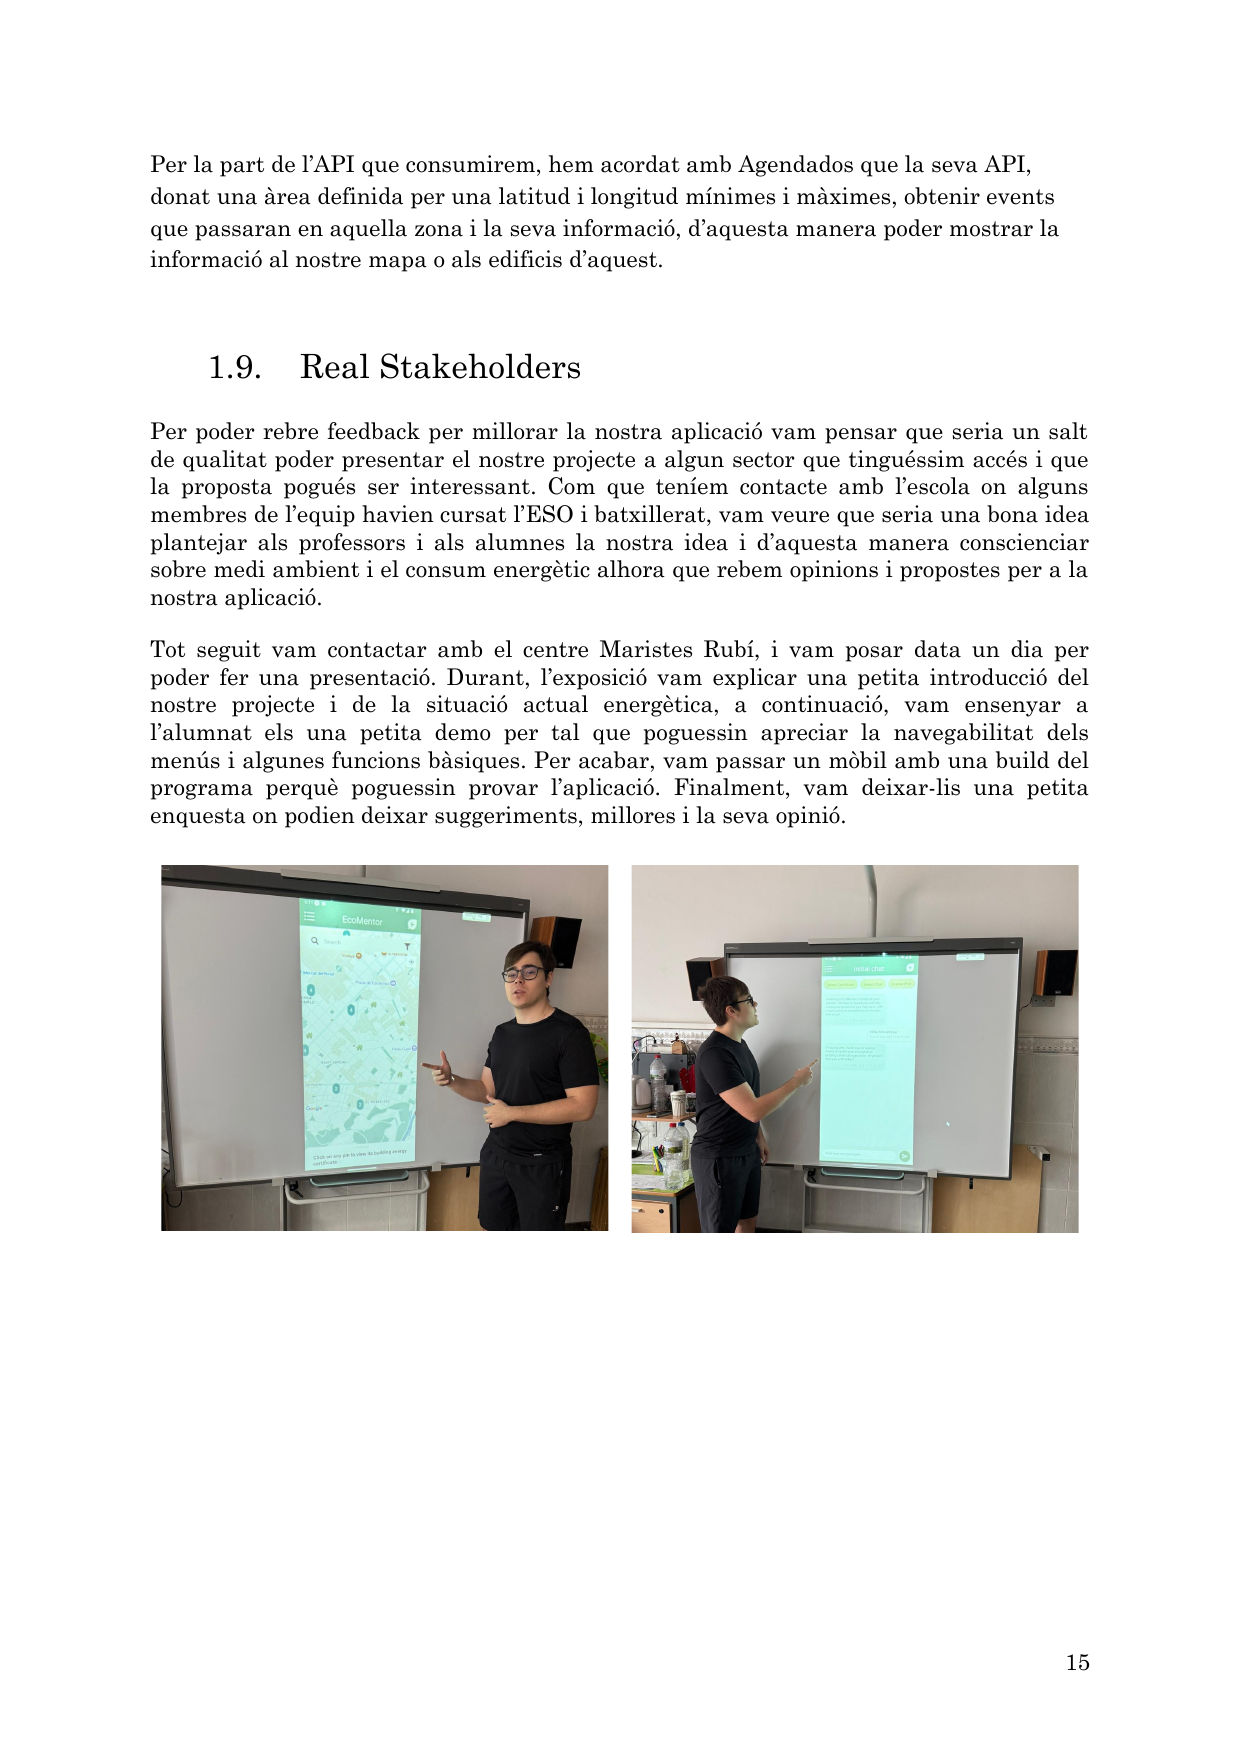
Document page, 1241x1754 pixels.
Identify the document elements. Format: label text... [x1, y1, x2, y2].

subtitle Real Stakeholders [262, 346, 1090, 386]
text Per poder rebre feedback per millorar la nostra aplicació vam pensar que seria un salt de qualitat poder presentar el nostre projecte a algun sector que tinguéssim accés i que la proposta pogués ser interessant. Com que teníem contacte amb l’escola on alguns membres de l’equip havien cursat l’ESO i batxillerat, vam veure que seria una bona idea plantejar als professors i als alumnes la nostra idea i d’aquesta manera conscienciar sobre medi ambient i el consum energètic alhora que rebem opinions i propostes per a la nostra aplicació. [150, 417, 1090, 610]
picture [631, 865, 1079, 1233]
picture [161, 865, 609, 1231]
text Per la part de l’API que consumirem, hem acordat amb Agendados que la seva API, donat una àrea definida per una latitud i longitud mínimes i màximes, obtenir events que passaran en aquella zona i la seva informació, d’aquesta manera poder mostrar la informació al nostre mapa o als edificis d’aquest. [150, 150, 1090, 273]
text Tot seguit vam contactar amb el centre Maristes Rubí, i vam posar data un dia per poder fer una presentació. Durant, l’exposició vam explicar una petita introducció del nostre projecte i de la situació actual energètica, a continuació, vam ensenyar a l’alumnat els una petita demo per tal que poguessin apreciar la navegabilitat dels menús i algunes funcions bàsiques. Per acabar, vam passar un mòbil amb una build del programa perquè poguessin provar l’aplicació. Finalment, vam deixar-lis una petita enquesta on podien deixar suggeriments, millores i la seva opinió. [150, 635, 1090, 828]
